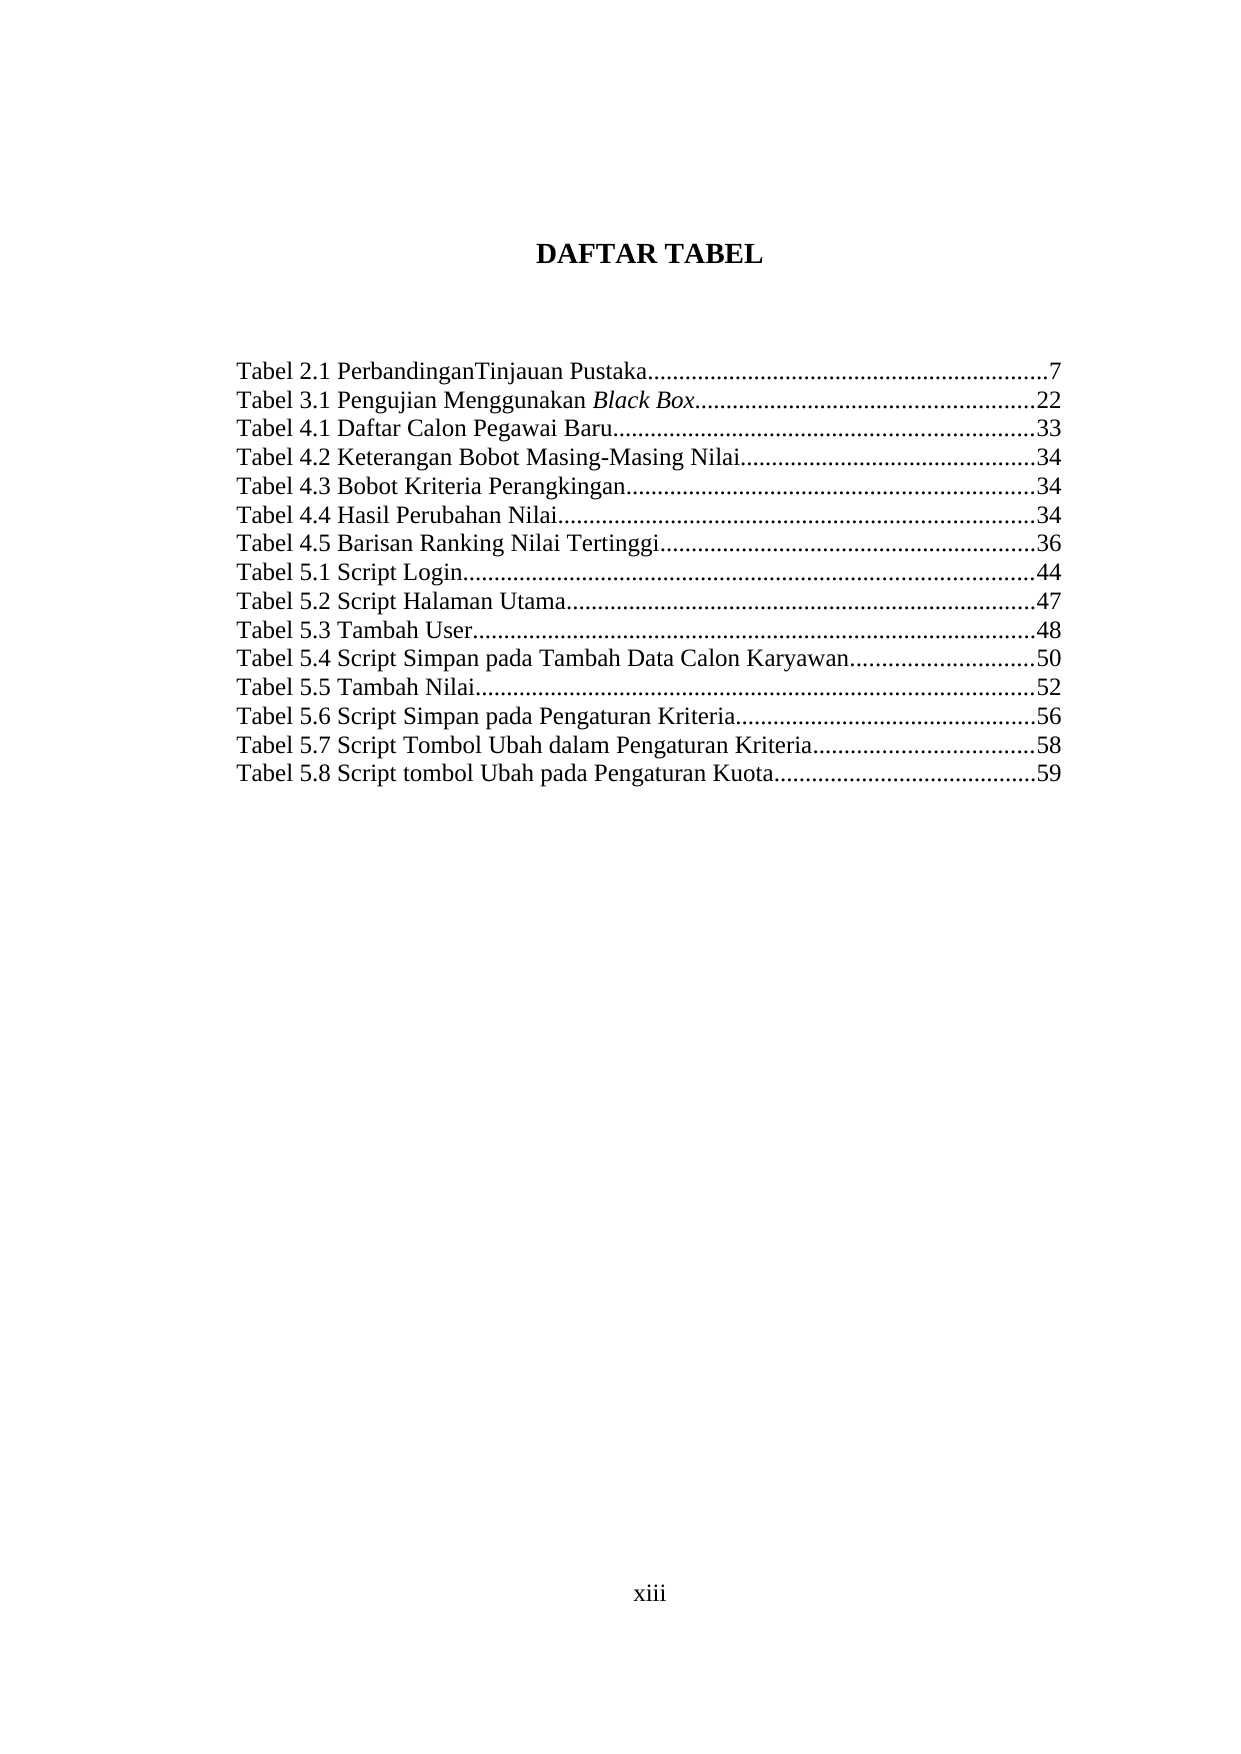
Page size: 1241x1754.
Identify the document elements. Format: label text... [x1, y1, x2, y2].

text Tabel 5.6 Script Simpan pada Pengaturan Kriteria 56 [236, 701, 1063, 730]
text Tabel 5.3 Tambah User 48 [236, 615, 1063, 643]
text Tabel 5.1 Script Login 44 [236, 557, 1063, 586]
text Tabel 2.1 PerbandinganTinjauan Pustaka 7 [236, 356, 1063, 385]
text Tabel 5.5 Tambah Nilai 52 [236, 672, 1063, 701]
subtitle DAFTAR TABEL [236, 236, 1063, 270]
text Tabel 4.5 Barisan Ranking Nilai Tertinggi 36 [236, 528, 1063, 557]
text Tabel 4.1 Daftar Calon Pegawai Baru 33 [236, 413, 1063, 442]
text Tabel 5.4 Script Simpan pada Tambah Data Calon Karyawan 50 [236, 643, 1063, 672]
text Tabel 4.3 Bobot Kriteria Perangkingan 34 [236, 471, 1063, 500]
text Tabel 4.2 Keterangan Bobot Masing-Masing Nilai 34 [236, 442, 1063, 471]
text Tabel 4.4 Hasil Perubahan Nilai 34 [236, 500, 1063, 528]
text Tabel 5.7 Script Tombol Ubah dalam Pengaturan Kriteria 58 [236, 730, 1063, 758]
text Tabel 5.8 Script tombol Ubah pada Pengaturan Kuota 59 [236, 758, 1063, 787]
text Tabel 5.2 Script Halaman Utama 47 [236, 586, 1063, 615]
text Tabel 3.1 Pengujian Menggunakan Black Box 22 [236, 385, 1063, 413]
